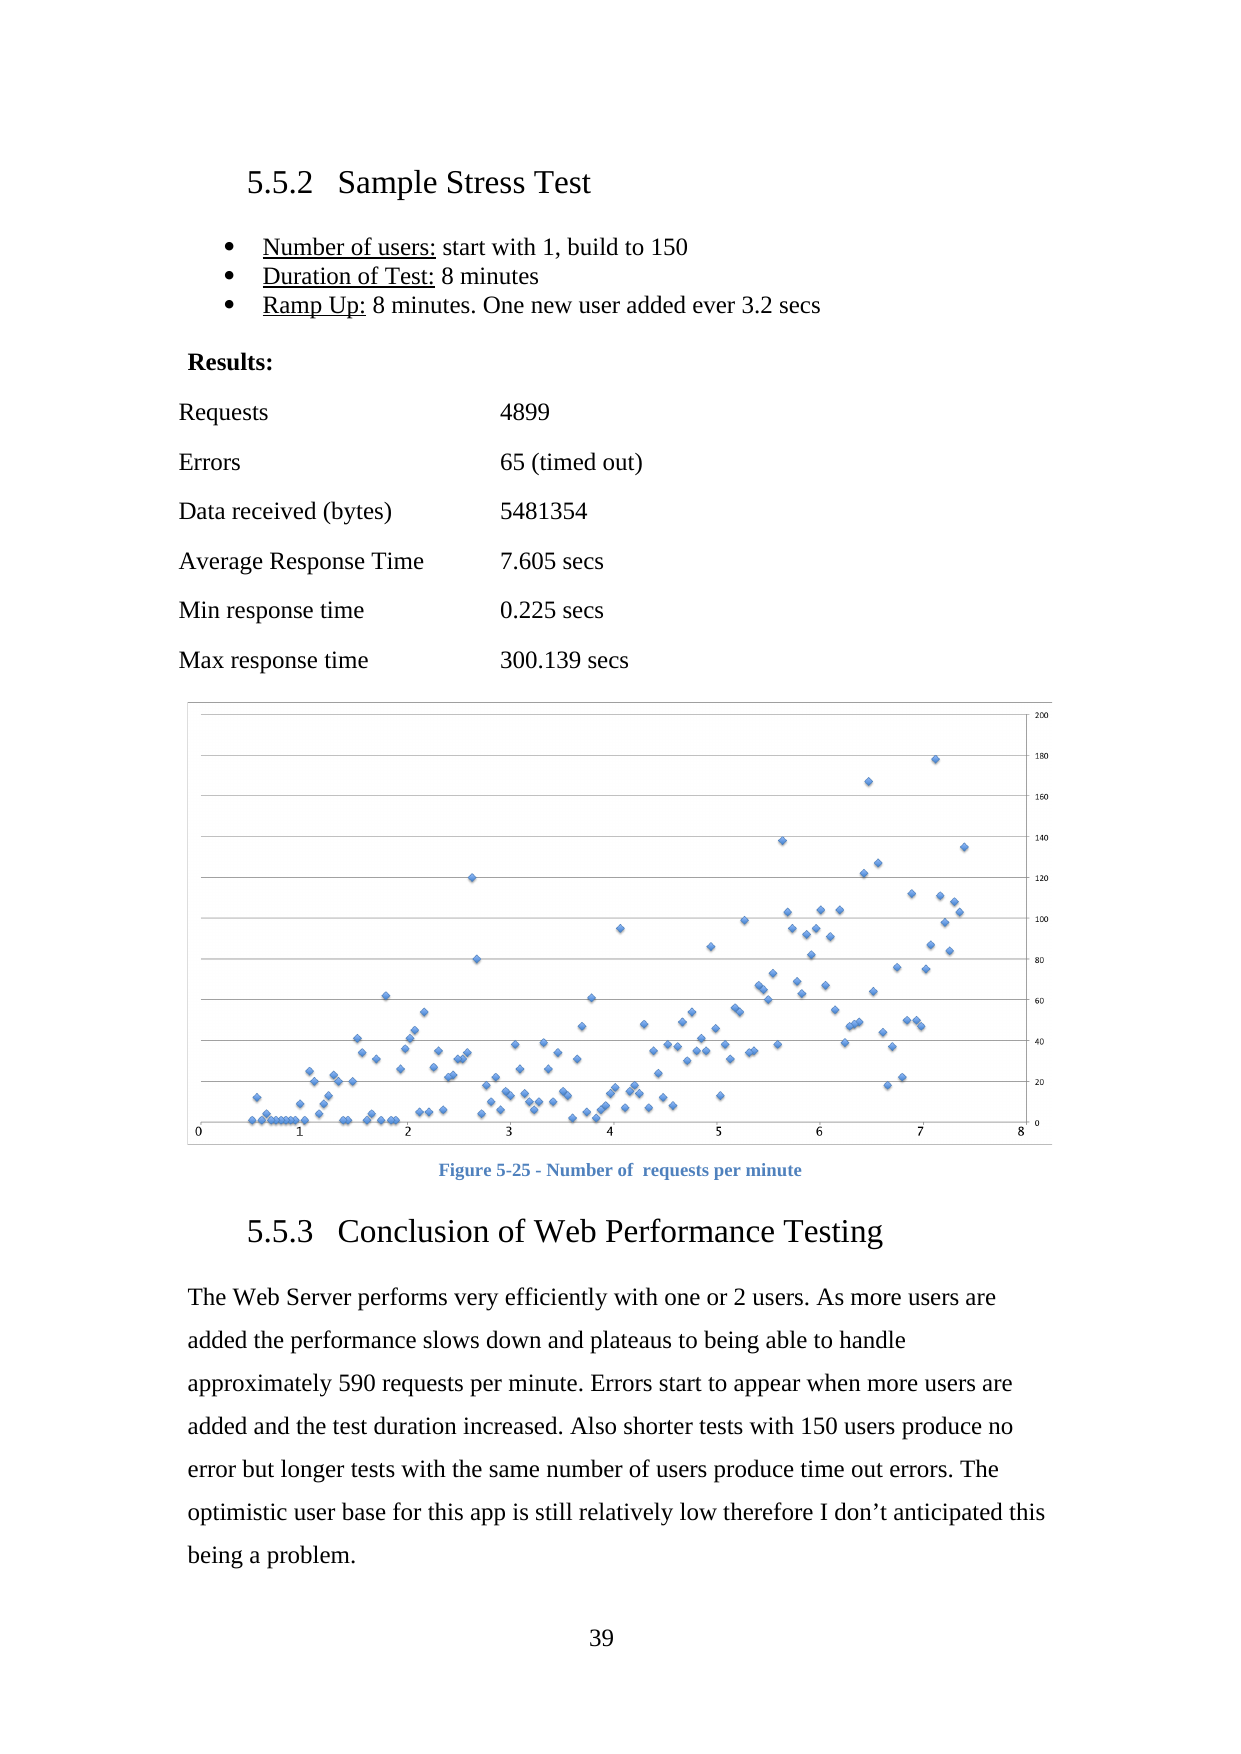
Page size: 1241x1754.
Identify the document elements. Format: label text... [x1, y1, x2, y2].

text Results: [187, 347, 1053, 376]
table_cell 5481354 [498, 475, 739, 525]
list Number of users: start with 1, build to 150 [225, 232, 1053, 261]
table_header 4899 [498, 376, 739, 426]
table_cell Average Response Time [176, 525, 498, 574]
table_header Requests [176, 376, 498, 426]
list Duration of Test: 8 minutes [225, 261, 1053, 290]
table_cell 65 (timed out) [498, 426, 739, 475]
table_cell Errors [176, 426, 498, 475]
list Ramp Up: 8 minutes. One new user added ever 3.2 secs [225, 290, 1053, 319]
subtitle Sample Stress Test [247, 162, 1053, 201]
table_cell 7.605 secs [498, 525, 739, 574]
table_cell 300.139 secs [498, 624, 739, 674]
table_cell 0.225 secs [498, 575, 739, 624]
table_cell Max response time [176, 624, 498, 674]
picture [187, 702, 1053, 1145]
subtitle Conclusion of Web Performance Testing [247, 1212, 1053, 1250]
text The Web Server performs very efficiently with one or 2 users. As more users are added the performance slows down and plateaus to being able to handle approximately 590 requests per minute. Errors start to appear when more users are added and the test duration increased. Also shorter tests with 150 users produce no error but longer tests with the same number of users produce time out errors. The optimistic user base for this app is still relatively low therefore I don’t anticipated this being a problem. [187, 1282, 1053, 1569]
table_cell Min response time [176, 575, 498, 624]
table_cell Data received (bytes) [176, 475, 498, 525]
